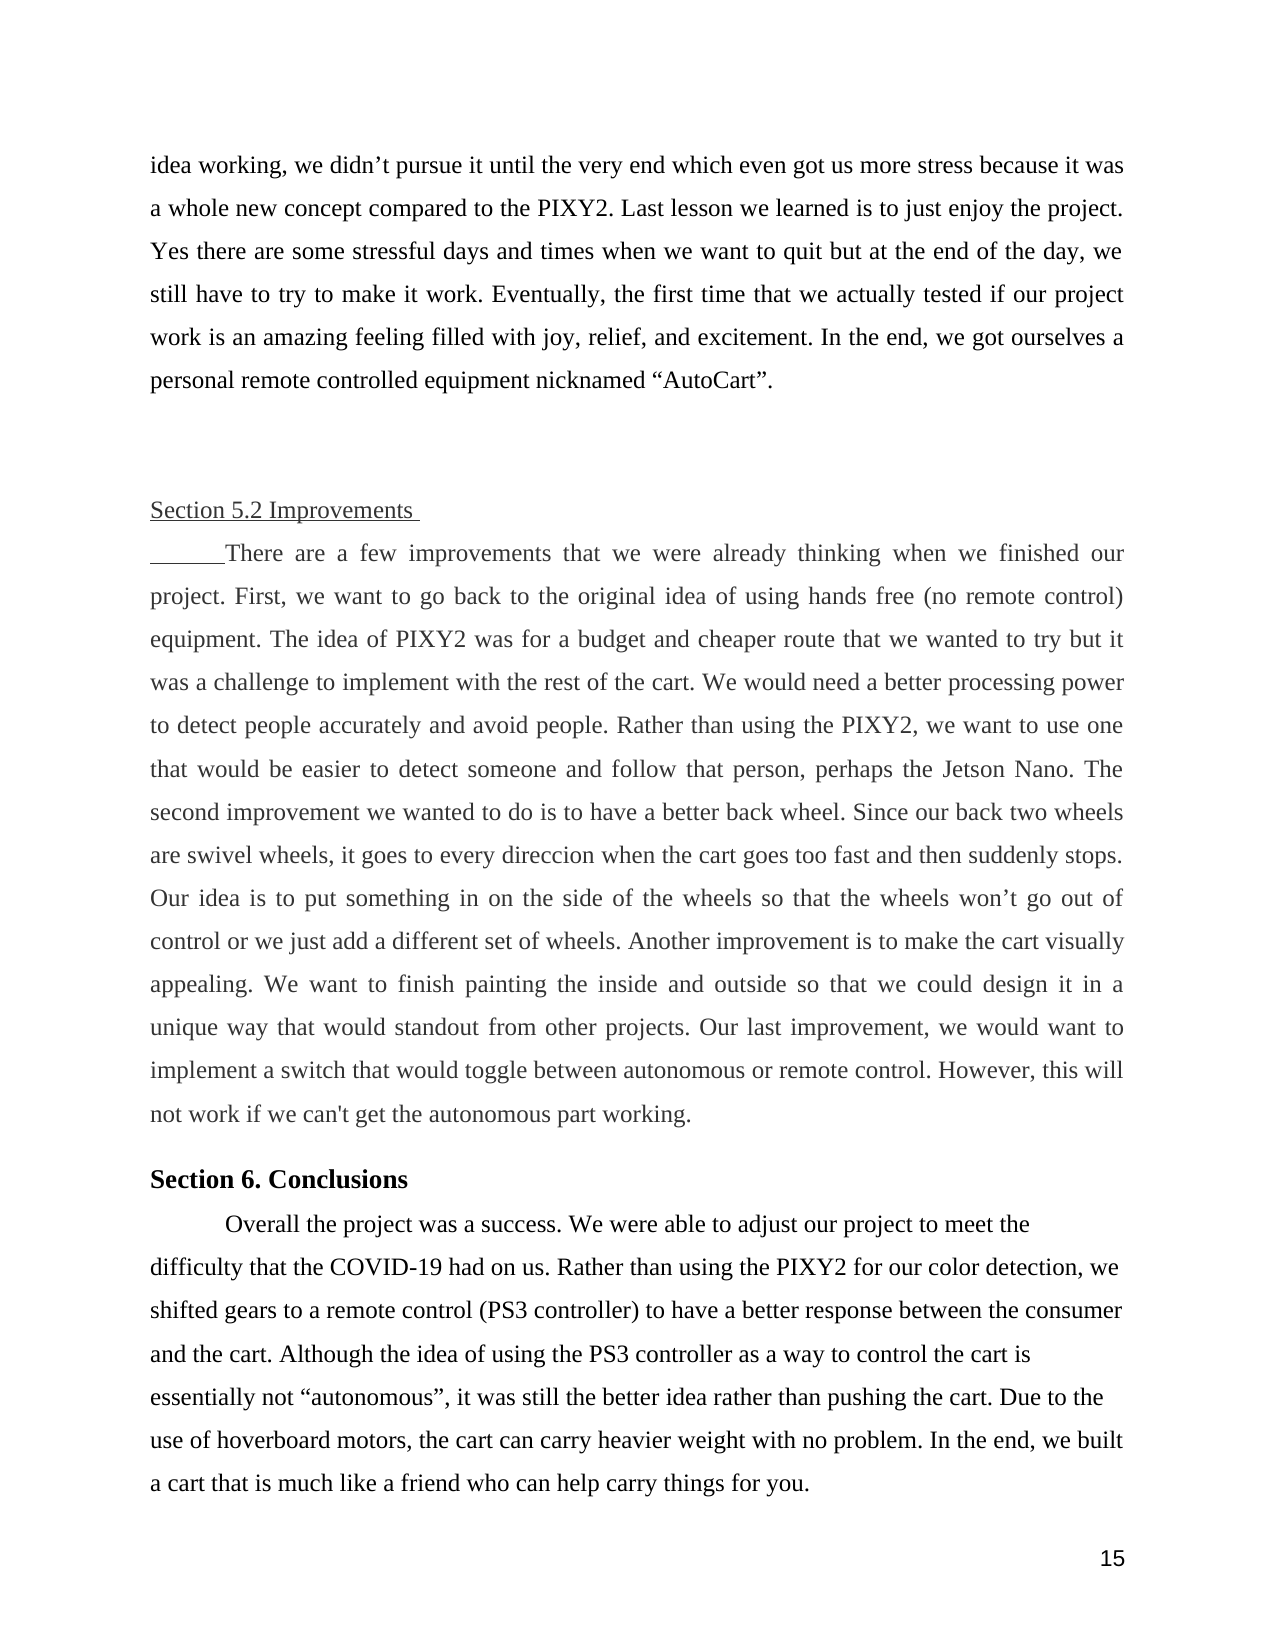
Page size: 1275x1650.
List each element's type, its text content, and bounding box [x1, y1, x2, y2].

subtitle Section 6. Conclusions [150, 1163, 1125, 1194]
text Section 5.2 Improvements [150, 495, 1125, 524]
text There are a few improvements that we were already thinking when we finished our project. First, we want to go back to the original idea of using hands free (no remote control) equipment. The idea of PIXY2 was for a budget and cheaper route that we wanted to try but it was a challenge to implement with the rest of the cart. We would need a better processing power to detect people accurately and avoid people. Rather than using the PIXY2, we want to use one that would be easier to detect someone and follow that person, perhaps the Jetson Nano. The second improvement we wanted to do is to have a better back wheel. Since our back two wheels are swivel wheels, it goes to every direccion when the cart goes too fast and then suddenly stops. Our idea is to put something in on the side of the wheels so that the wheels won’t go out of control or we just add a different set of wheels. Another improvement is to make the cart visually appealing. We want to finish painting the inside and outside so that we could design it in a unique way that would standout from other projects. Our last improvement, we would want to implement a switch that would toggle between autonomous or remote control. However, this will not work if we can't get the autonomous part working. [150, 538, 1125, 1127]
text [150, 150, 1125, 394]
text Overall the project was a success. We were able to adjust our project to meet the difficulty that the COVID-19 had on us. Rather than using the PIXY2 for our color detection, we shifted gears to a remote control (PS3 controller) to have a better response between the consumer and the cart. Although the idea of using the PS3 controller as a way to control the cart is essentially not “autonomous”, it was still the better idea rather than pushing the cart. Due to the use of hoverboard motors, the cart can carry heavier weight with no problem. In the end, we built a cart that is much like a friend who can help carry things for you. [150, 1209, 1125, 1497]
